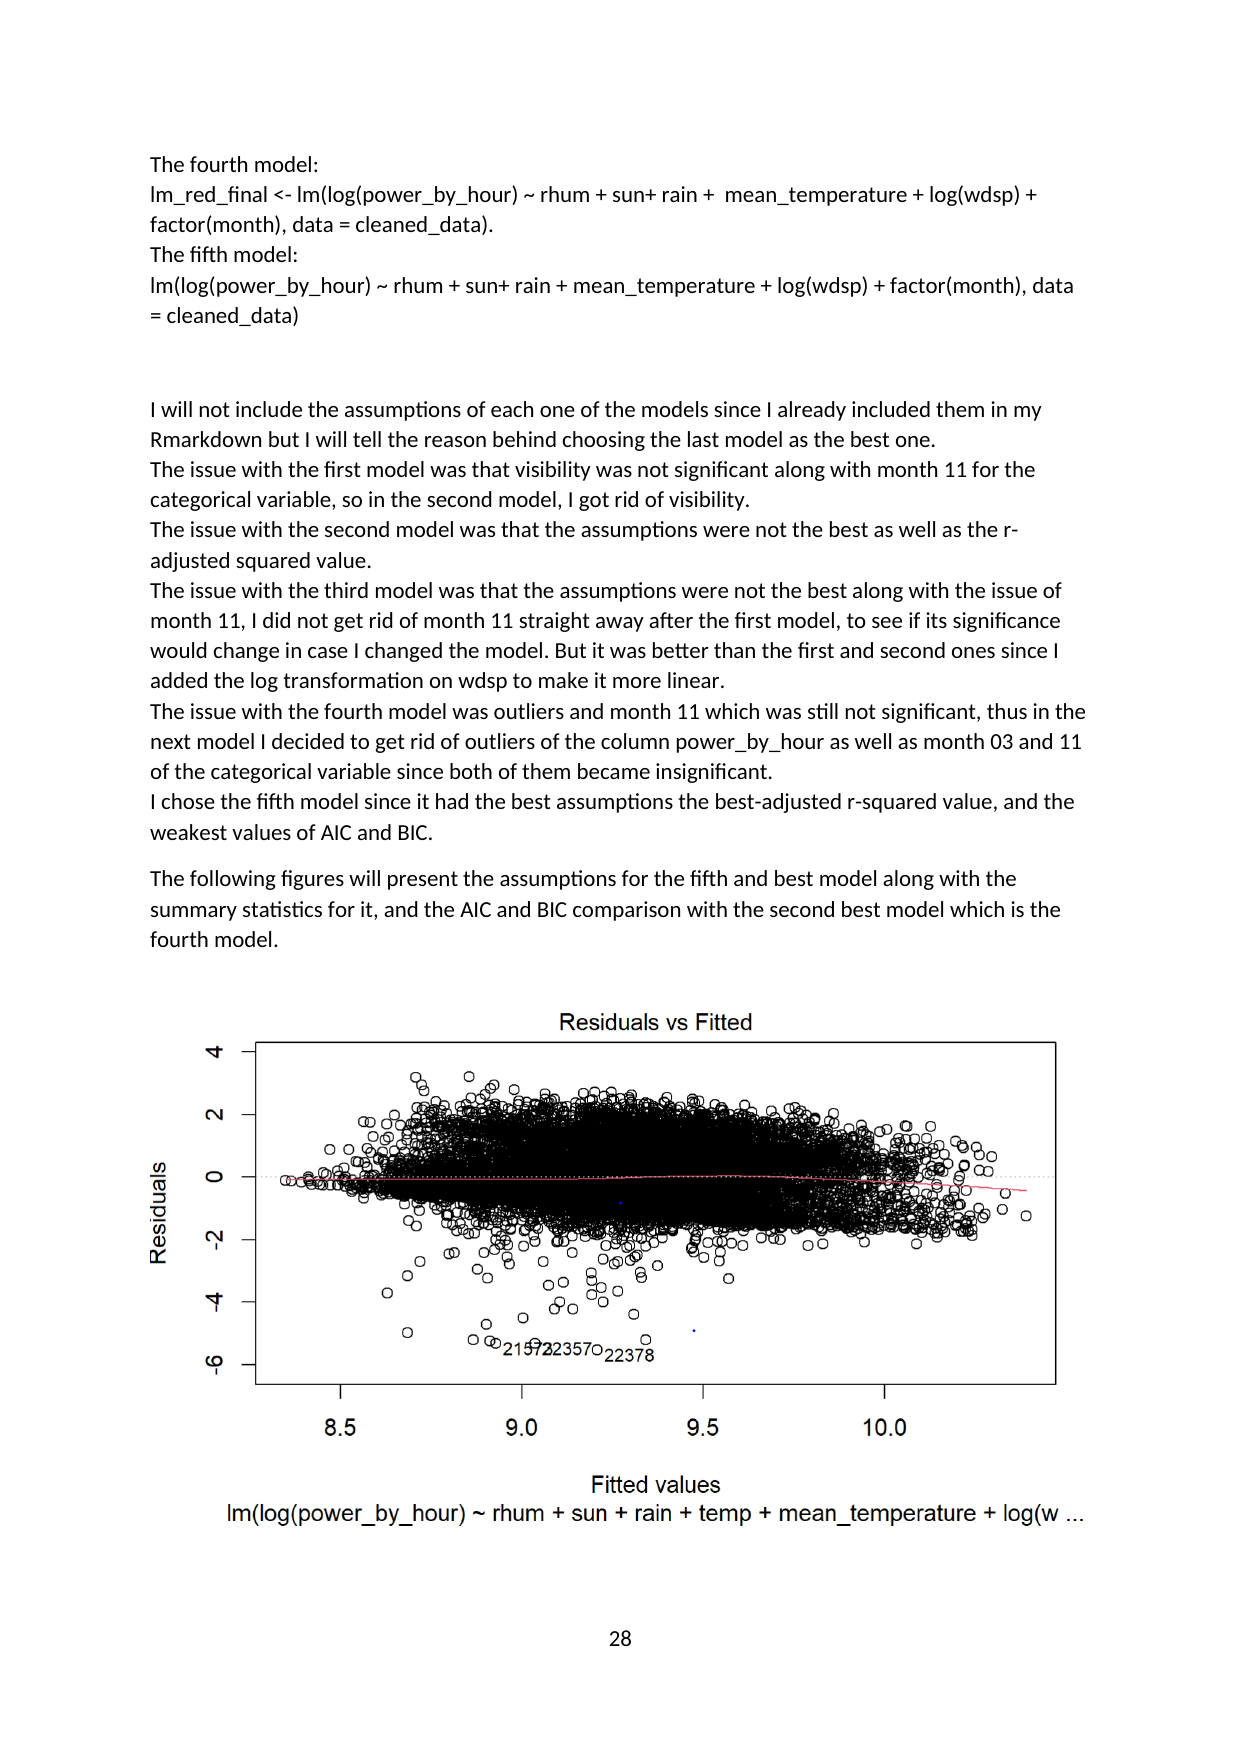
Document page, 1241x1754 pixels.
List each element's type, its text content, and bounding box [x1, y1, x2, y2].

picture [150, 985, 1091, 1538]
text The following figures will present the assumptions for the fifth and best model along with the summary statistics for it, and the AIC and BIC comparison with the second best model which is the fourth model. [150, 864, 1090, 985]
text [150, 150, 1090, 329]
text I will not include the assumptions of each one of the models since I already included them in my Rmarkdown but I will tell the reason behind choosing the last model as the best one. The issue with the first model was that visibility was not significant along with month 11 for the categorical variable, so in the second model, I got rid of visibility. The issue with the second model was that the assumptions were not the best as well as the r-adjusted squared value. The issue with the third model was that the assumptions were not the best along with the issue of month 11, I did not get rid of month 11 straight away after the first model, to see if its significance would change in case I changed the model. But it was better than the first and second ones since I added the log transformation on wdsp to make it more linear. The issue with the fourth model was outliers and month 11 which was still not significant, thus in the next model I decided to get rid of outliers of the column power_by_hour as well as month 03 and 11 of the categorical variable since both of them became insignificant. I chose the fifth model since it had the best assumptions the best-adjusted r-squared value, and the weakest values of AIC and BIC. [150, 395, 1090, 846]
